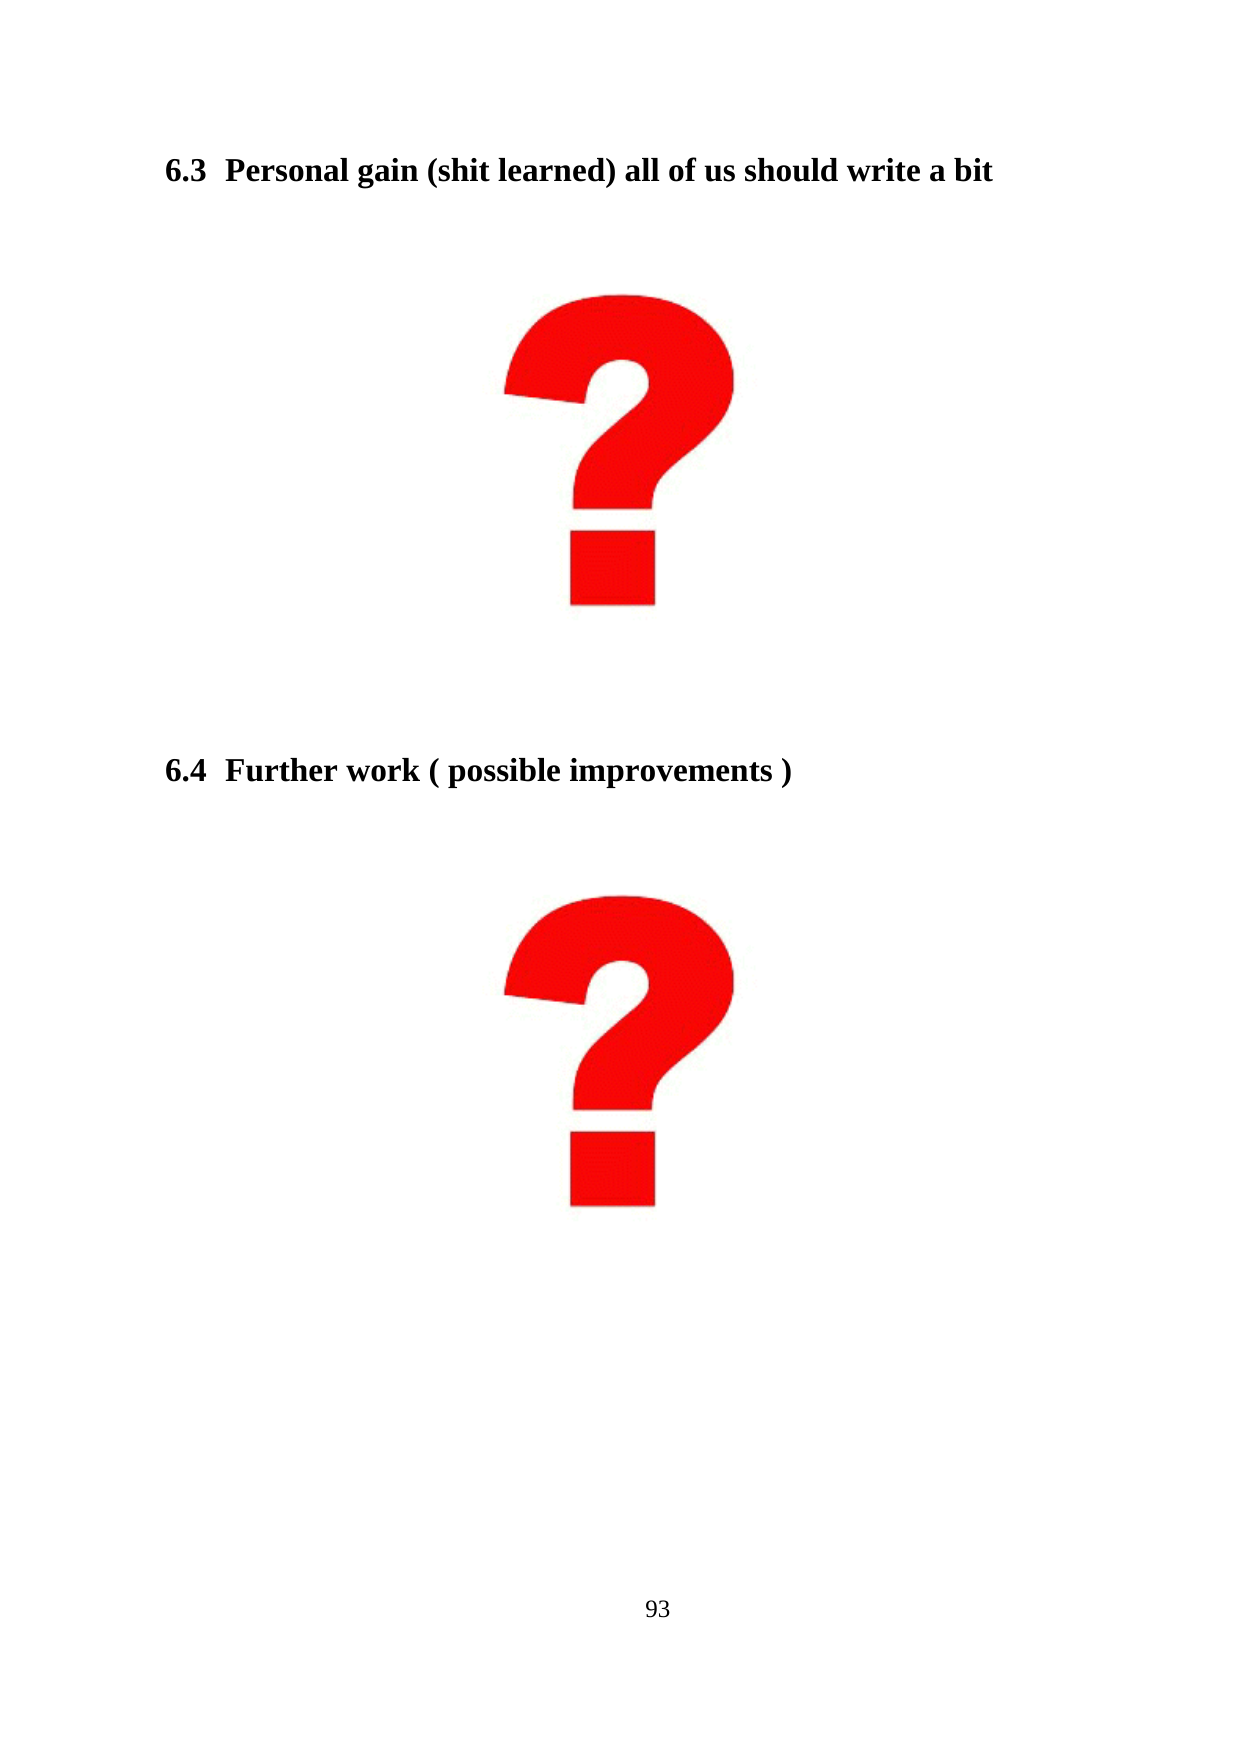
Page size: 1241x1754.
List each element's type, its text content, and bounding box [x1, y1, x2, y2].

subtitle Further work ( possible improvements ) [165, 751, 1090, 789]
picture [431, 845, 809, 1259]
picture [431, 245, 809, 658]
subtitle Personal gain (shit learned) all of us should write a bit [165, 150, 1090, 188]
